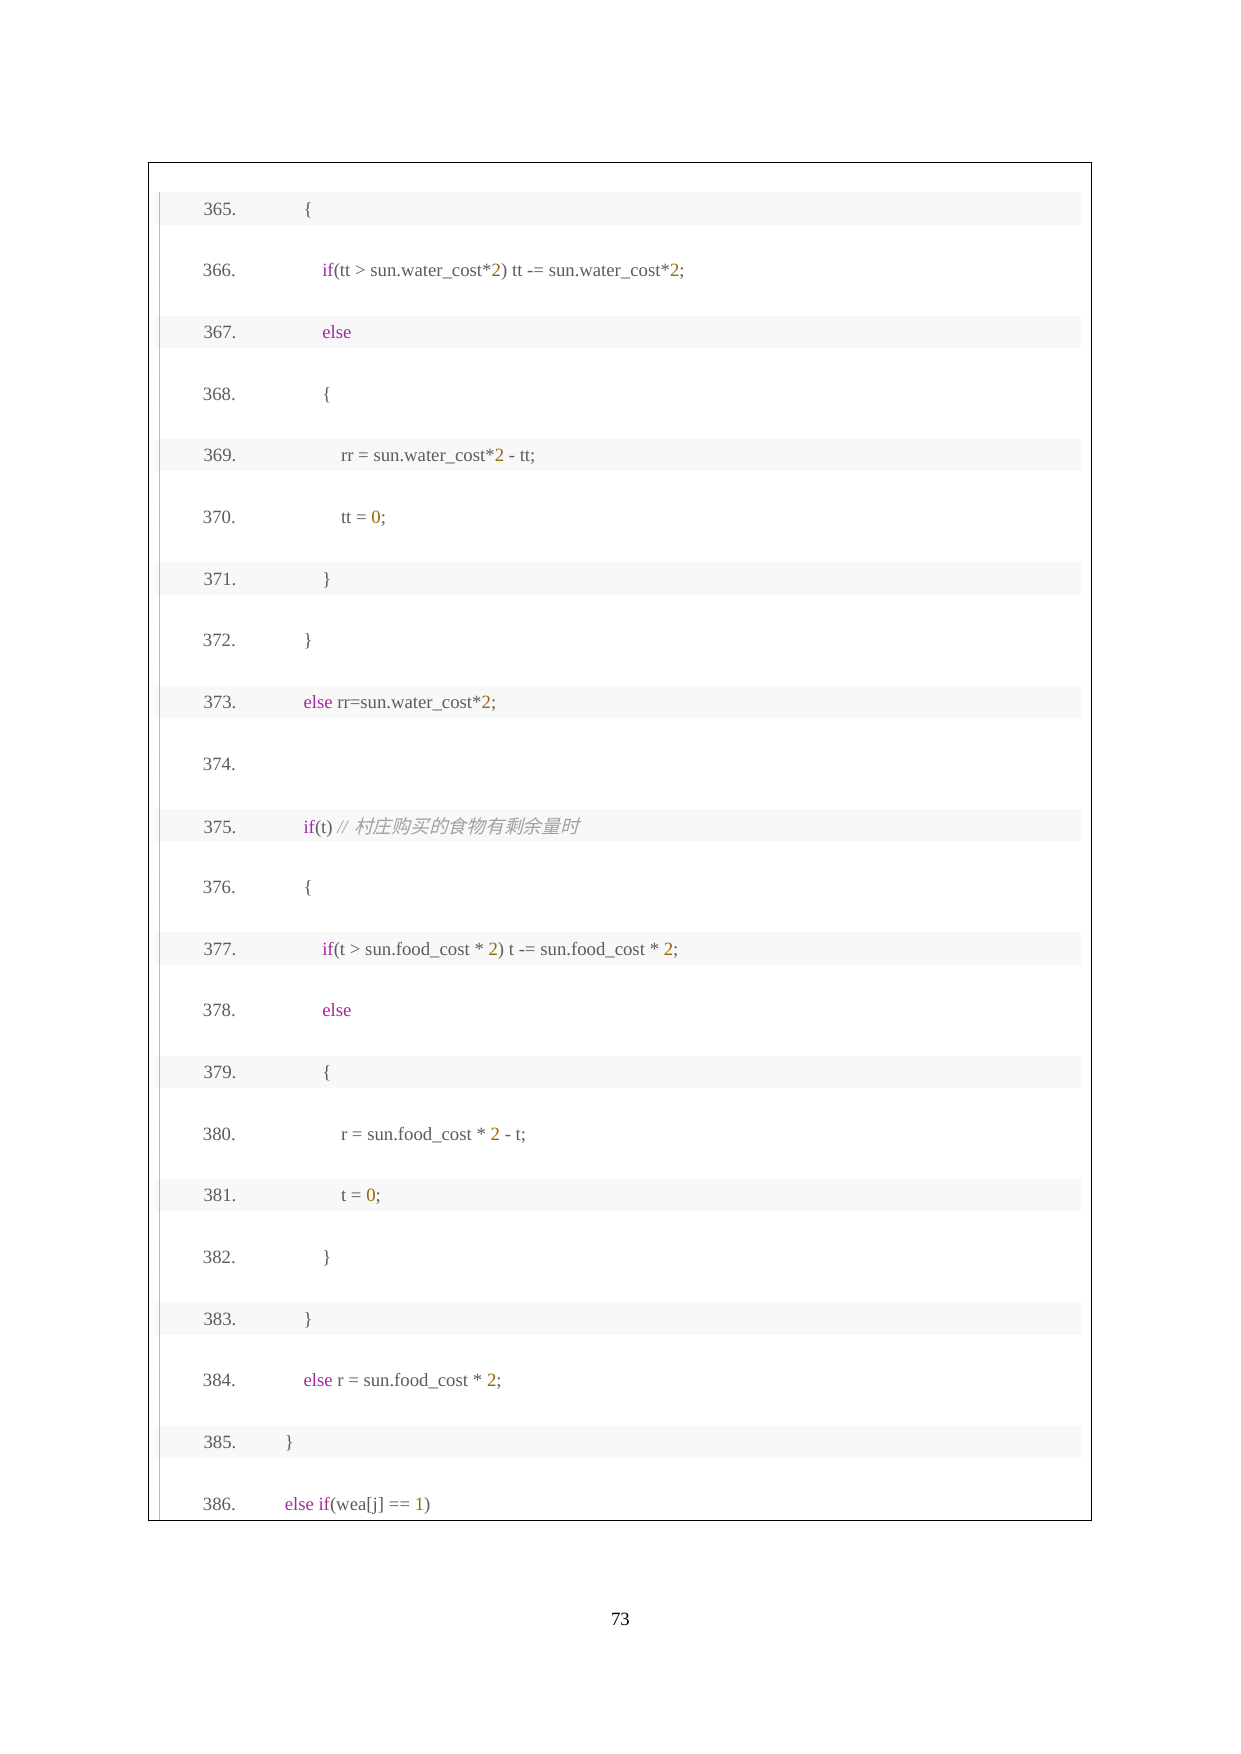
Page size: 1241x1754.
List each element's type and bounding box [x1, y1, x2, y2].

table_cell [149, 163, 1091, 1520]
